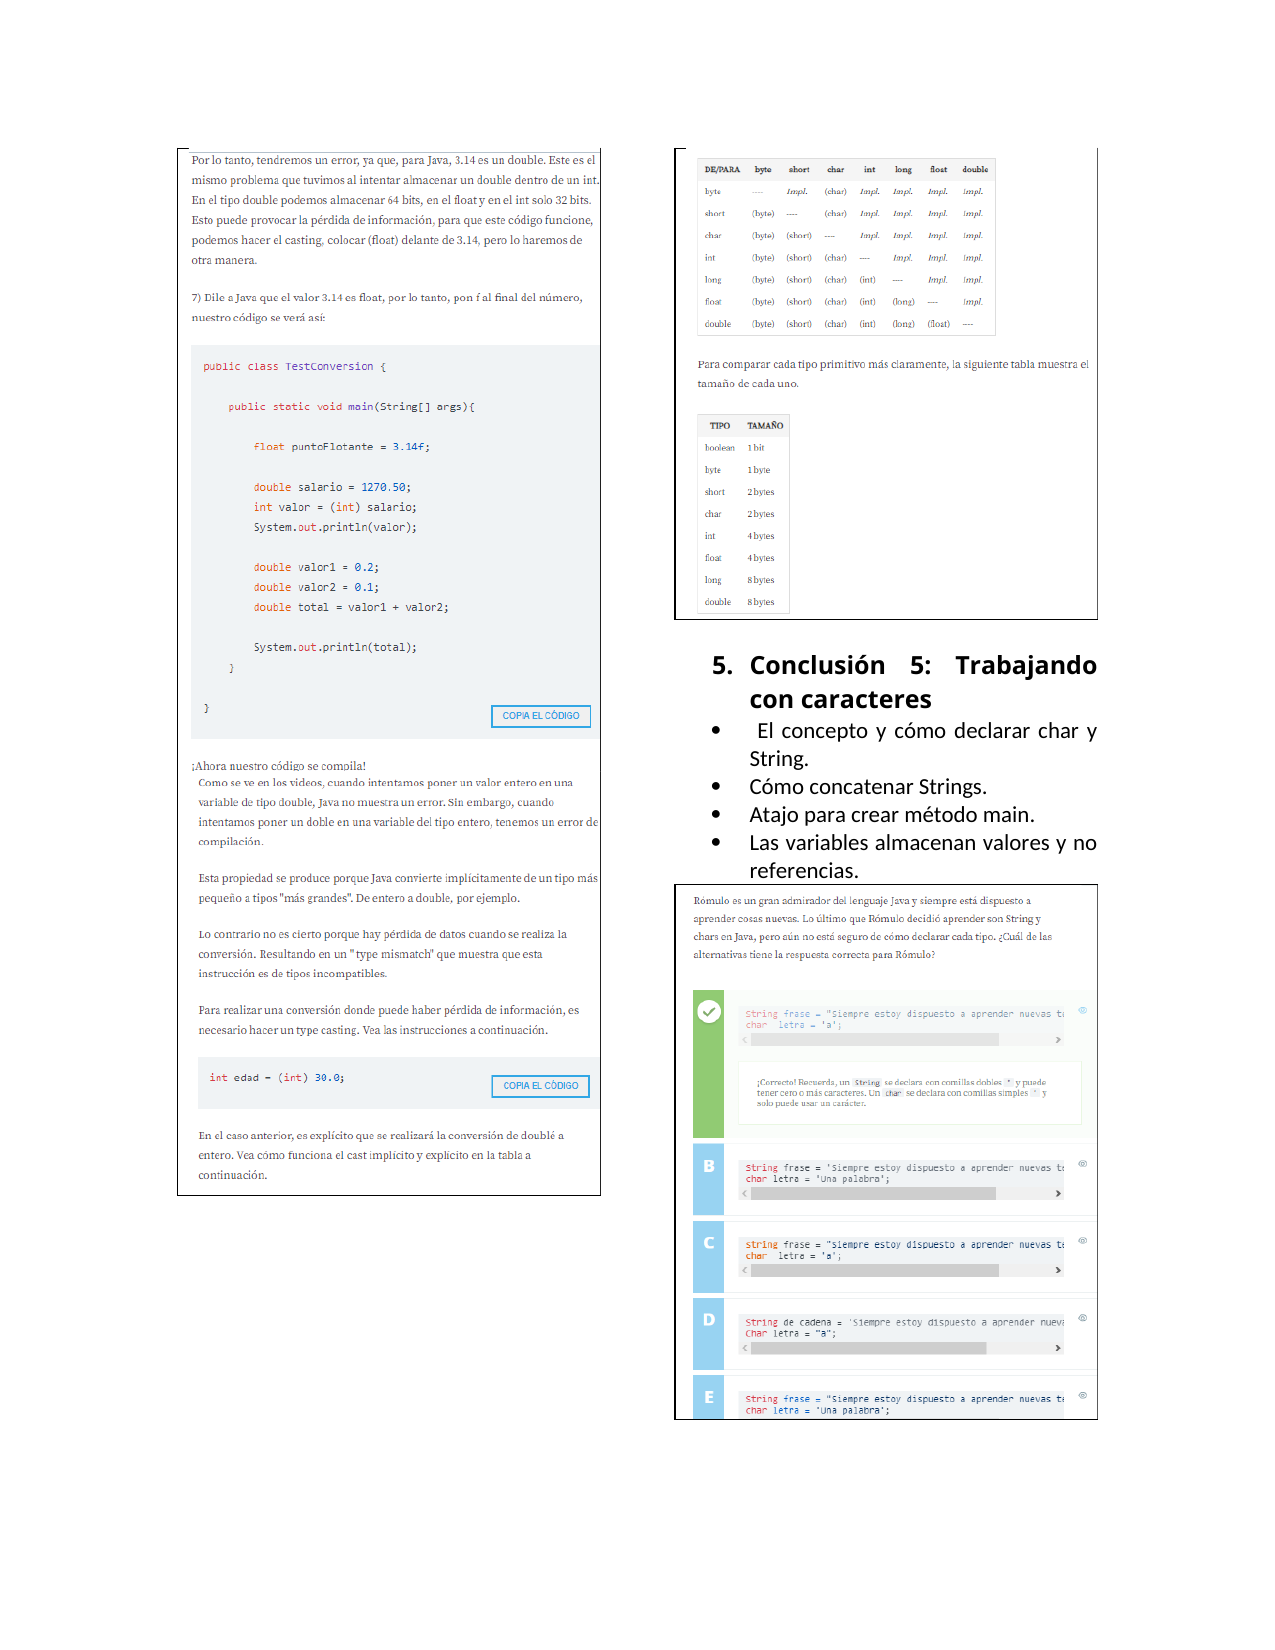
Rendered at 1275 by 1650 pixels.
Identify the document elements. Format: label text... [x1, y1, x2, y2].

table_header [676, 149, 686, 619]
picture [686, 885, 1098, 1419]
table_header [178, 149, 188, 1195]
subtitle Conclusión 5: Trabajando con caracteres [712, 648, 1098, 716]
list El concepto y cómo declarar char y String. [712, 716, 1098, 772]
list Atajo para crear método main. [712, 800, 1098, 828]
picture [188, 148, 600, 1195]
list Cómo concatenar Strings. [712, 772, 1098, 800]
list Las variables almacenan valores y no referencias. [712, 828, 1098, 884]
picture [686, 148, 1098, 619]
table_header [676, 885, 686, 1419]
